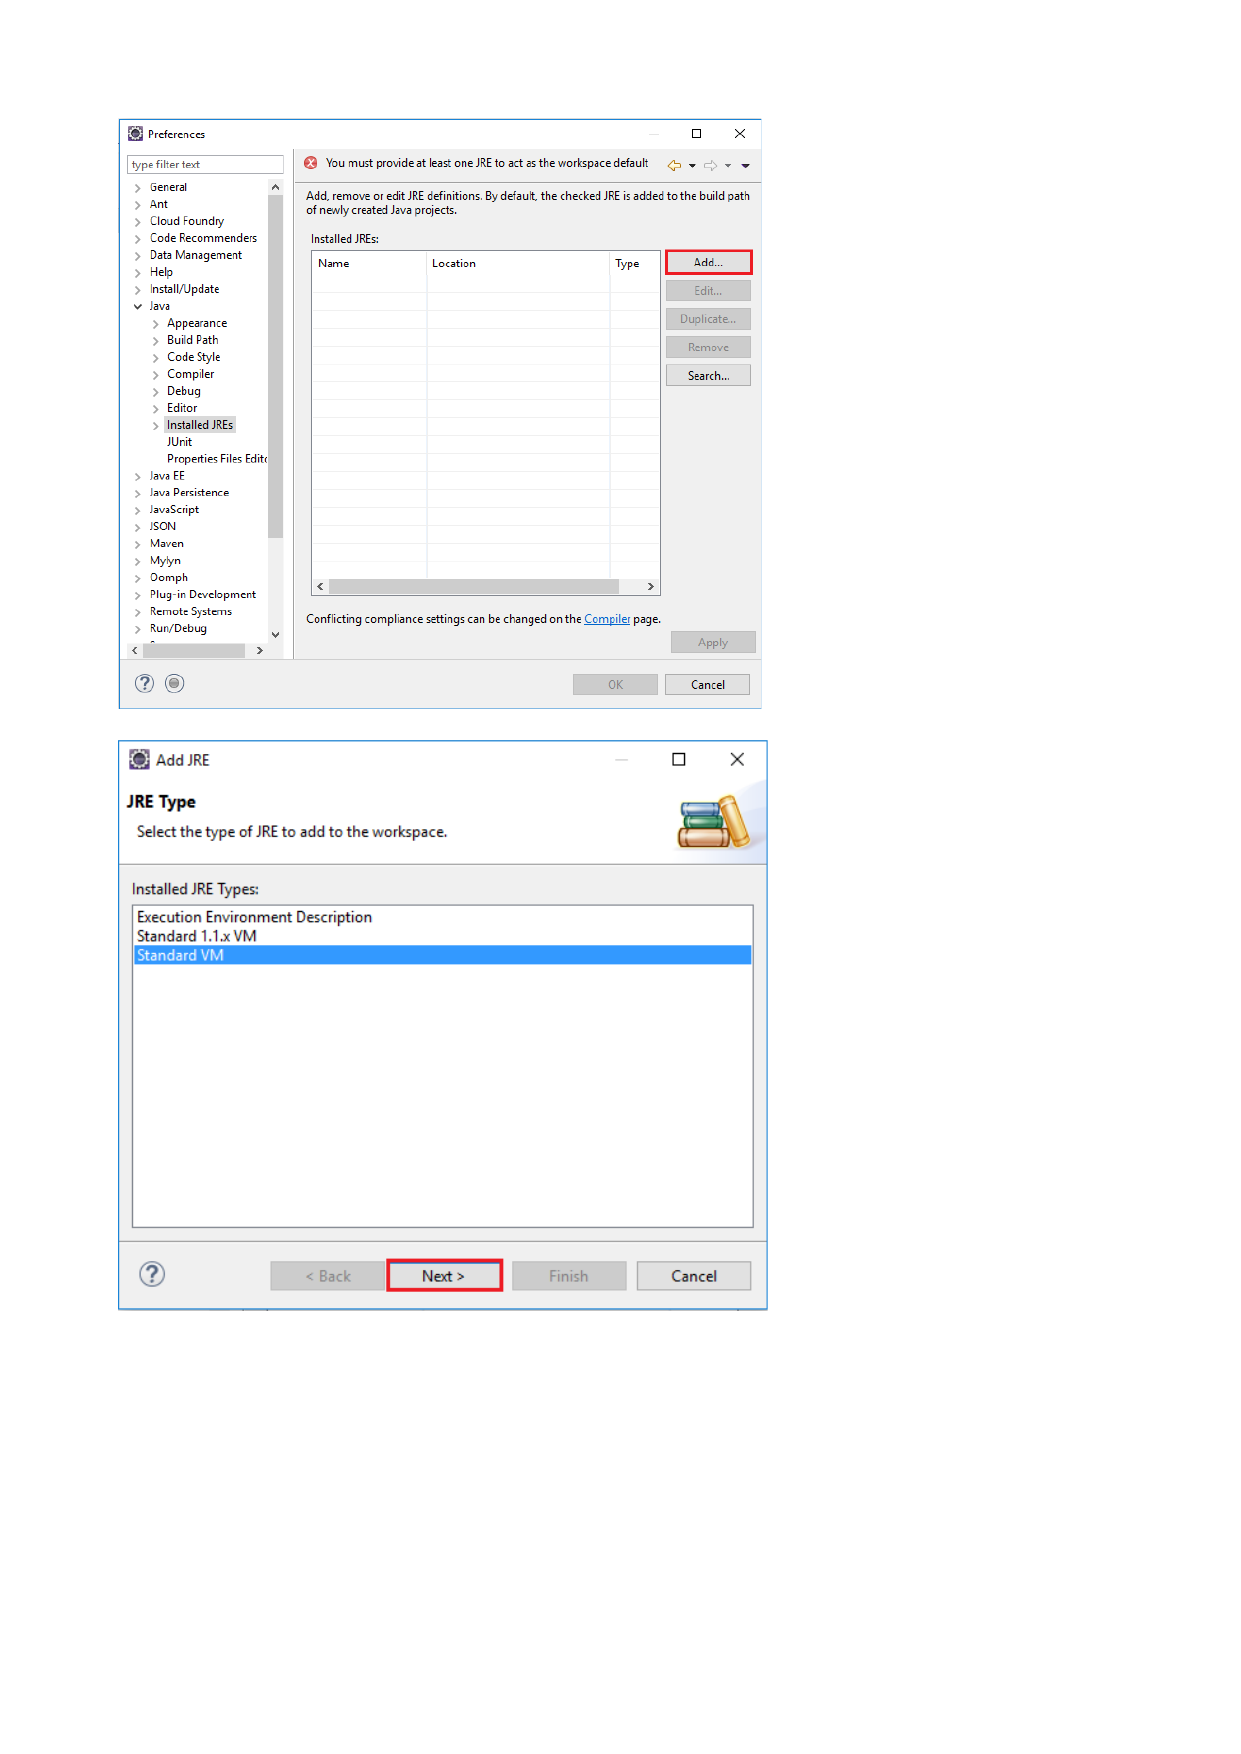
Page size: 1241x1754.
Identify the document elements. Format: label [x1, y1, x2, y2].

picture [118, 118, 762, 709]
picture [118, 740, 768, 1311]
